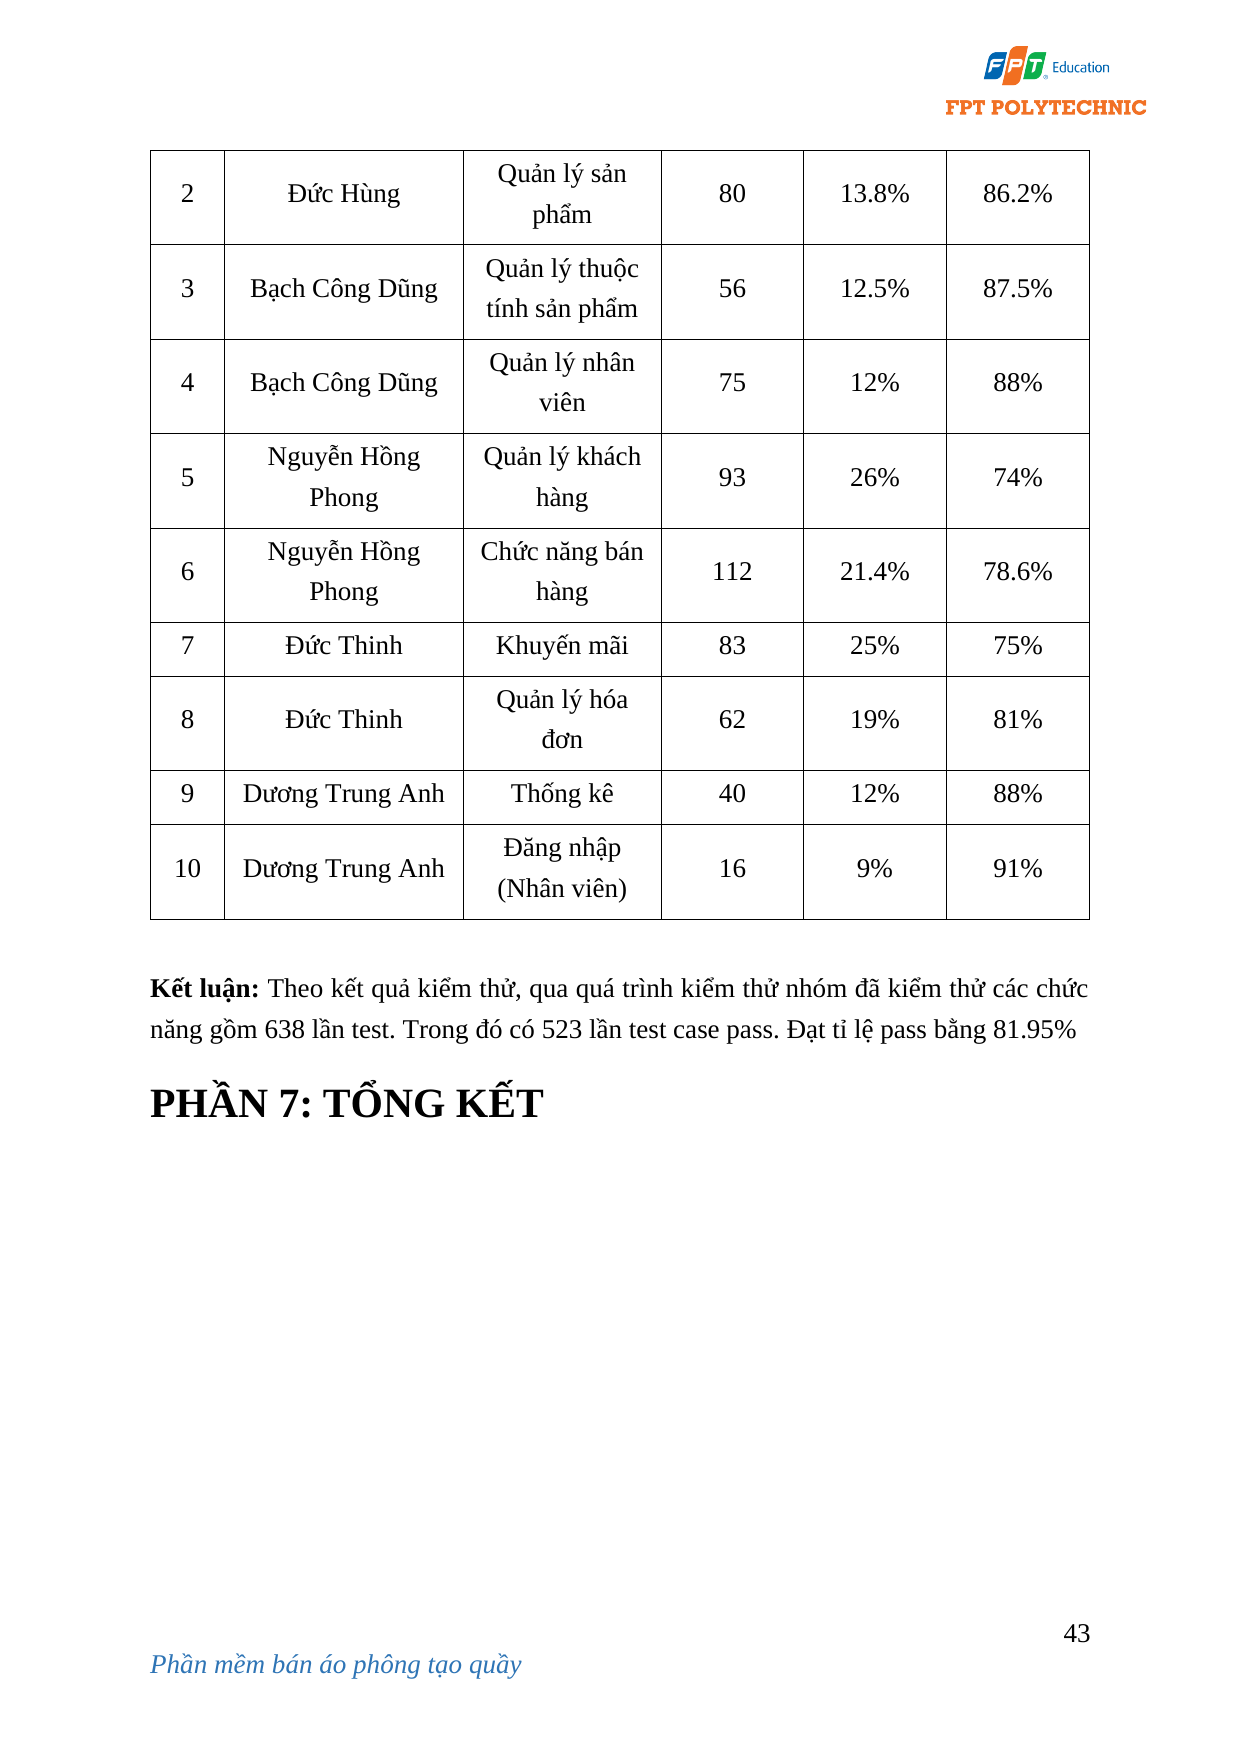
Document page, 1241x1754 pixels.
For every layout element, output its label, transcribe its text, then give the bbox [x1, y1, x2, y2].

table_cell 9% [804, 825, 946, 918]
table_cell 12% [804, 340, 946, 433]
table_cell 75% [947, 623, 1089, 676]
table_cell 88% [947, 771, 1089, 824]
table_cell Bạch Công Dũng [225, 340, 463, 433]
table_cell Đăng nhập (Nhân viên) [464, 825, 661, 918]
table_cell 87.5% [947, 245, 1089, 339]
table_cell Quản lý thuộc tính sản phẩm [464, 245, 661, 339]
table_cell Dương Trung Anh [225, 771, 463, 824]
table_cell 6 [151, 529, 224, 622]
table_cell Đức Hùng [225, 151, 463, 244]
table_cell 13.8% [804, 151, 946, 244]
table_cell Quản lý hóa đơn [464, 677, 661, 770]
table_cell 5 [151, 434, 224, 527]
subtitle PHẦN 7: TỔNG KẾT [150, 1078, 1090, 1126]
table_cell Quản lý khách hàng [464, 434, 661, 527]
table_cell Chức năng bán hàng [464, 529, 661, 622]
table_cell 56 [662, 245, 803, 339]
table_cell 9 [151, 771, 224, 824]
table_cell 10 [151, 825, 224, 918]
table_cell 80 [662, 151, 803, 244]
table_cell 86.2% [947, 151, 1089, 244]
table_cell 91% [947, 825, 1089, 918]
table_cell Đức Thinh [225, 623, 463, 676]
table_cell Dương Trung Anh [225, 825, 463, 918]
table_cell 26% [804, 434, 946, 527]
table_cell 21.4% [804, 529, 946, 622]
table_cell 74% [947, 434, 1089, 527]
table_cell Bạch Công Dũng [225, 245, 463, 339]
table_cell 75 [662, 340, 803, 433]
table_cell 83 [662, 623, 803, 676]
table_cell Đức Thinh [225, 677, 463, 770]
table_cell 19% [804, 677, 946, 770]
table_cell 25% [804, 623, 946, 676]
table_cell 7 [151, 623, 224, 676]
table_cell Nguyễn Hồng Phong [225, 529, 463, 622]
table_cell Nguyễn Hồng Phong [225, 434, 463, 527]
table_cell 12.5% [804, 245, 946, 339]
table_cell 62 [662, 677, 803, 770]
table_cell 40 [662, 771, 803, 824]
table_cell Thống kê [464, 771, 661, 824]
table_cell Quản lý sản phẩm [464, 151, 661, 244]
table_cell 112 [662, 529, 803, 622]
table_cell Khuyến mãi [464, 623, 661, 676]
picture [946, 46, 1147, 115]
table_cell 4 [151, 340, 224, 433]
table_cell 8 [151, 677, 224, 770]
table_cell 93 [662, 434, 803, 527]
table_cell Quản lý nhân viên [464, 340, 661, 433]
table_cell 88% [947, 340, 1089, 433]
table_cell 81% [947, 677, 1089, 770]
table_cell 3 [151, 245, 224, 339]
table_cell 78.6% [947, 529, 1089, 622]
table_cell 2 [151, 151, 224, 244]
text Kết luận: Theo kết quả kiểm thử, qua quá trình kiểm thử nhóm đã kiểm thử các chức năng gồm 638 lần test. Trong đó có 523 lần test case pass. Đạt tỉ lệ pass bằng 81.95% [150, 972, 1090, 1044]
table_cell 16 [662, 825, 803, 918]
table_cell 12% [804, 771, 946, 824]
